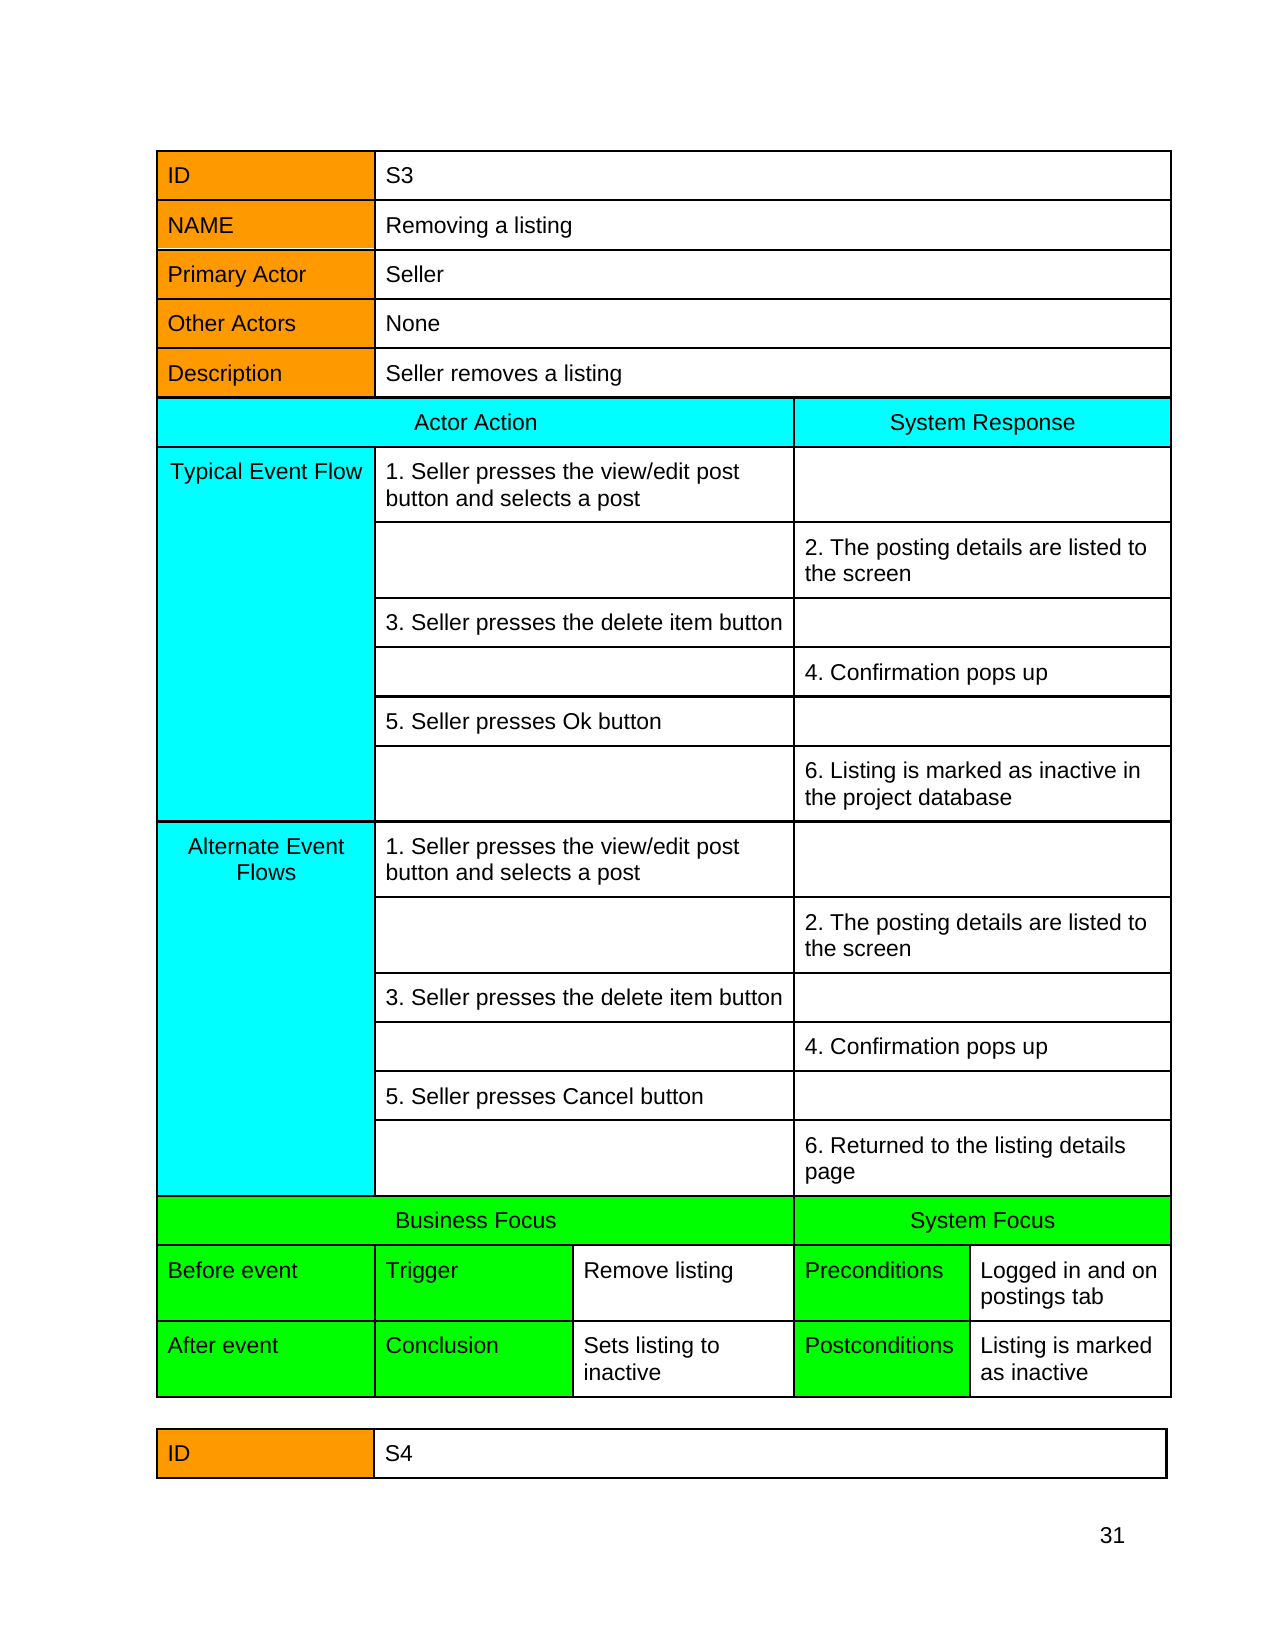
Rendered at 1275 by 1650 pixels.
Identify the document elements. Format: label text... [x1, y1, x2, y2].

table_cell Primary Actor [158, 251, 374, 298]
table_cell 5. Seller presses Ok button [376, 698, 793, 745]
table_cell System Response [795, 399, 1170, 446]
table_cell 4. Confirmation pops up [795, 648, 1170, 695]
table_cell [376, 523, 793, 597]
table_cell [795, 448, 1170, 521]
table_cell NAME [158, 201, 374, 248]
table_header S4 [375, 1430, 1165, 1477]
table_cell Sets listing to inactive [574, 1322, 793, 1396]
table_cell [795, 599, 1170, 646]
table_cell None [376, 300, 1170, 347]
table_cell Conclusion [376, 1322, 572, 1396]
table_cell [795, 1072, 1170, 1119]
table_cell Listing is marked as inactive [971, 1322, 1170, 1396]
table_cell Logged in and on postings tab [971, 1246, 1170, 1320]
table_cell [795, 698, 1170, 745]
table_cell 1. Seller presses the view/edit post button and selects a post [376, 448, 793, 521]
table_cell Seller removes a listing [376, 349, 1170, 396]
table_cell 6. Listing is marked as inactive in the project database [795, 747, 1170, 820]
table_cell Alternate Event Flows [158, 823, 374, 1195]
table_cell 2. The posting details are listed to the screen [795, 523, 1170, 597]
table_header ID [158, 1430, 373, 1477]
table_cell [795, 974, 1170, 1021]
table_cell Typical Event Flow [158, 448, 374, 820]
table_cell [376, 1023, 793, 1070]
table_cell 1. Seller presses the view/edit post button and selects a post [376, 823, 793, 896]
table_cell Trigger [376, 1246, 572, 1320]
table_cell Preconditions [795, 1246, 969, 1320]
table_cell 6. Returned to the listing details page [795, 1121, 1170, 1195]
table_cell Removing a listing [376, 201, 1170, 248]
table_cell Actor Action [158, 399, 793, 446]
table_cell Before event [158, 1246, 374, 1320]
table_cell [376, 898, 793, 972]
table_cell 3. Seller presses the delete item button [376, 599, 793, 646]
table_cell 3. Seller presses the delete item button [376, 974, 793, 1021]
table_cell Business Focus [158, 1197, 793, 1244]
table_cell 5. Seller presses Cancel button [376, 1072, 793, 1119]
table_header ID [158, 152, 374, 199]
table_cell Description [158, 349, 374, 396]
table_cell [795, 823, 1170, 896]
table_cell [376, 1121, 793, 1195]
table_cell Other Actors [158, 300, 374, 347]
table_cell System Focus [795, 1197, 1170, 1244]
table_cell Remove listing [574, 1246, 793, 1320]
table_cell After event [158, 1322, 374, 1396]
table_cell Postconditions [795, 1322, 969, 1396]
table_cell [376, 648, 793, 695]
table_header S3 [376, 152, 1170, 199]
table_cell Seller [376, 251, 1170, 298]
table_cell 2. The posting details are listed to the screen [795, 898, 1170, 972]
table_cell 4. Confirmation pops up [795, 1023, 1170, 1070]
table_cell [376, 747, 793, 820]
